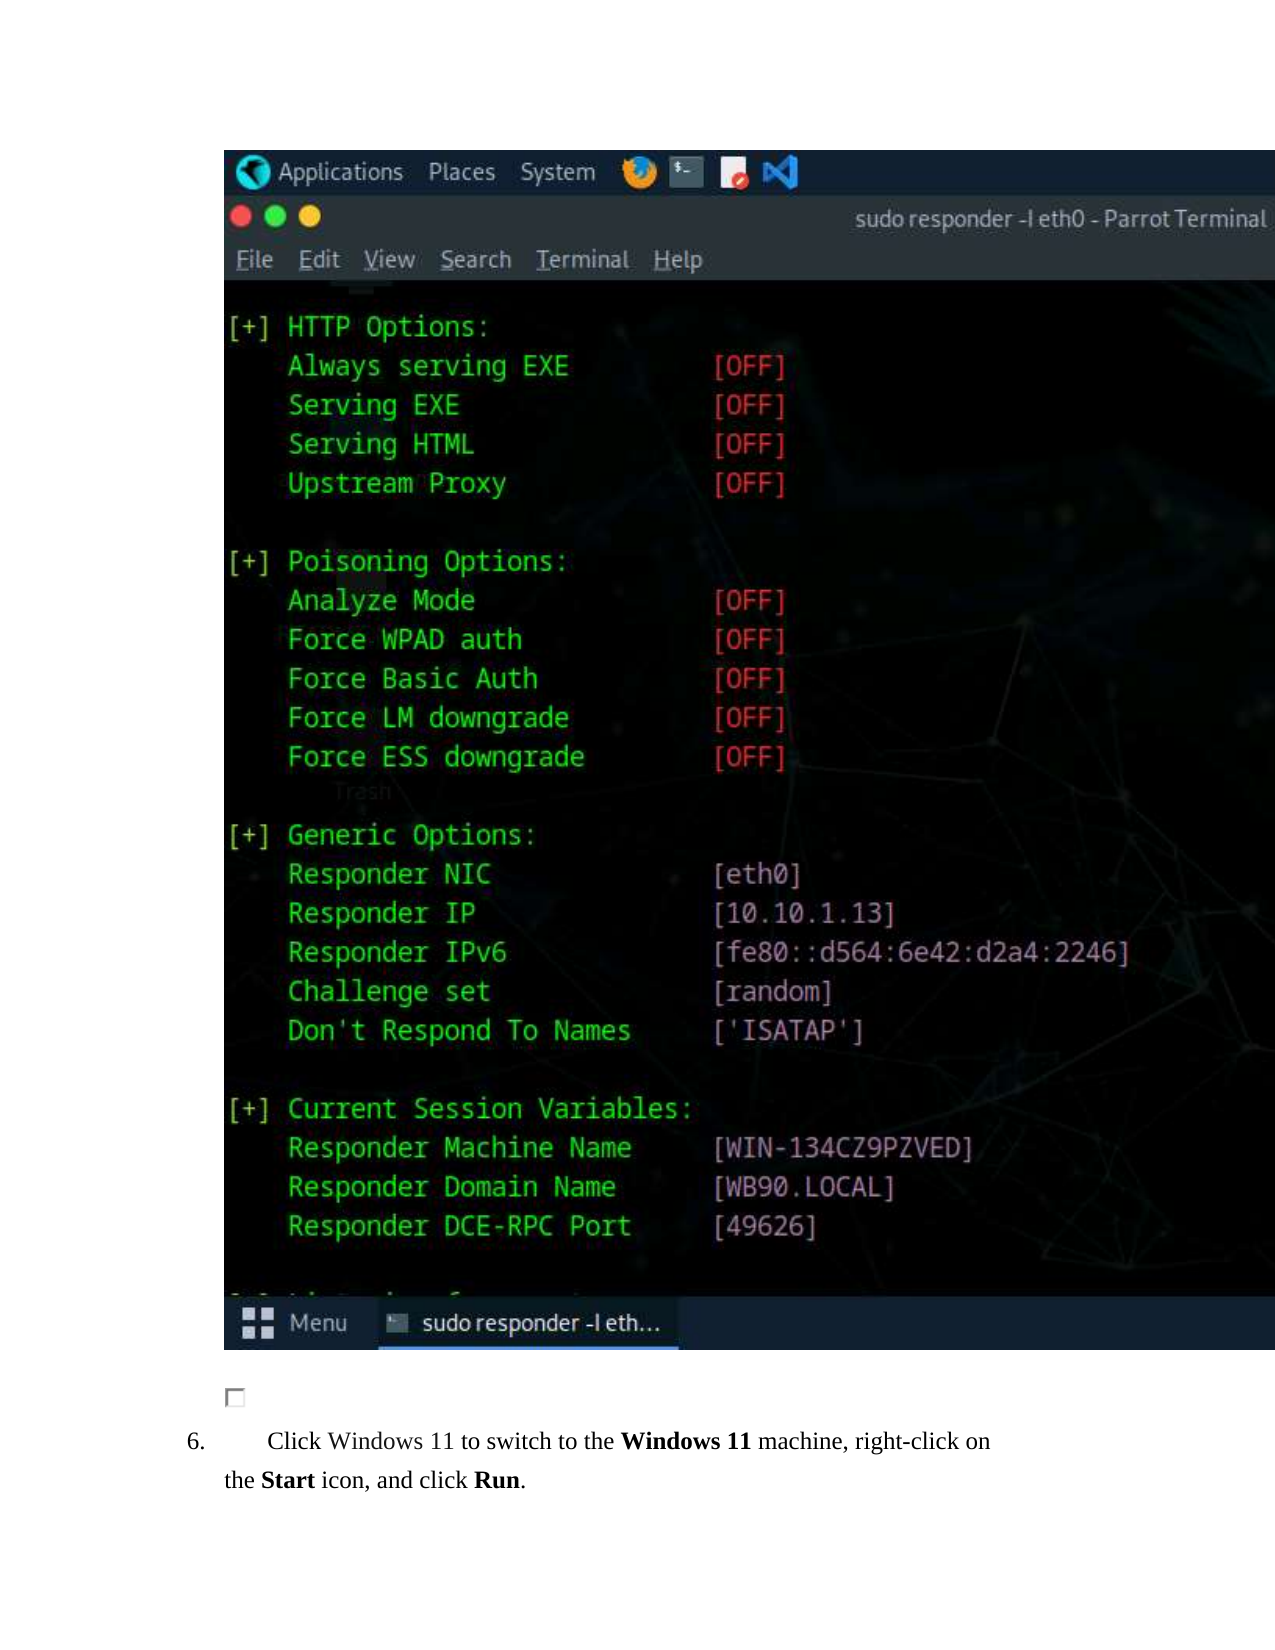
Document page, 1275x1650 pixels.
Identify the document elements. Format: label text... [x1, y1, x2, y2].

list Click Windows 11 to switch to the Windows 11 machine, right-click on the Start icon, and click Run. [187, 1381, 1094, 1494]
picture [224, 150, 1275, 1350]
